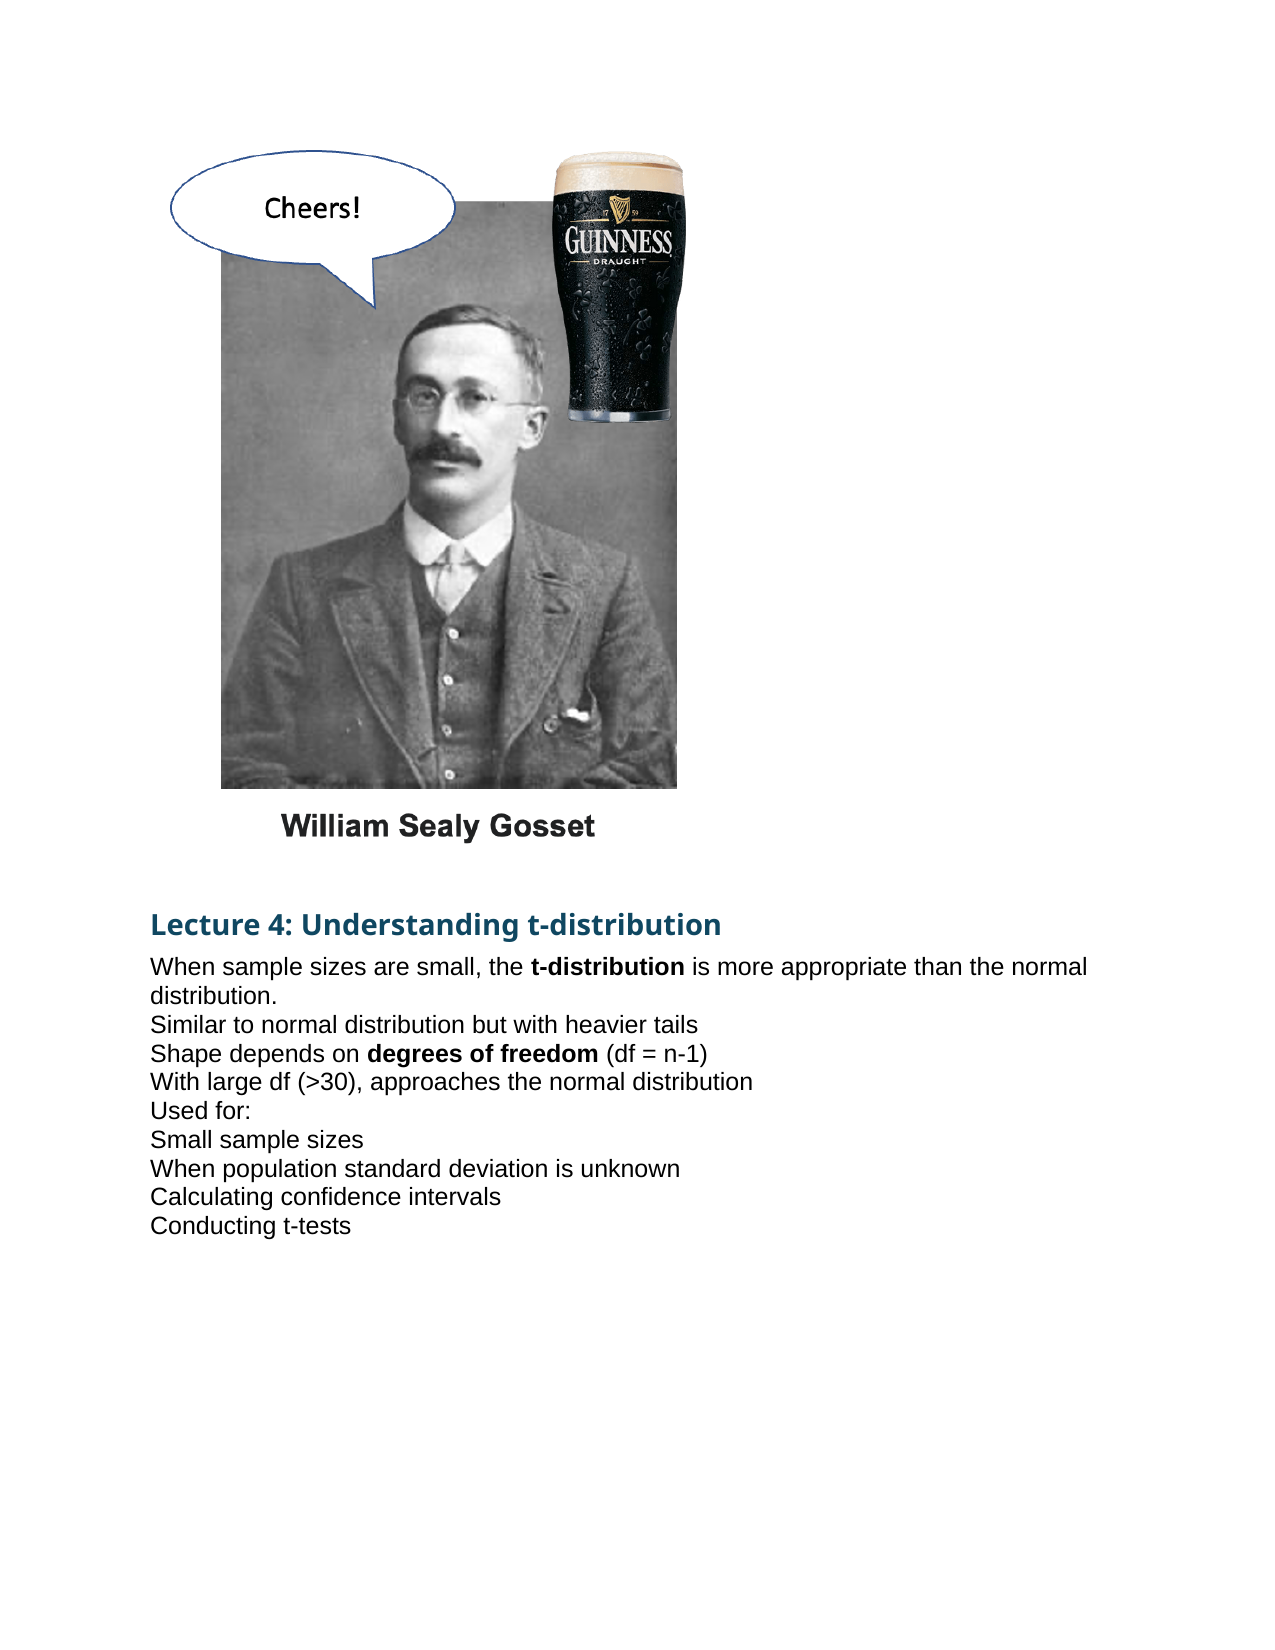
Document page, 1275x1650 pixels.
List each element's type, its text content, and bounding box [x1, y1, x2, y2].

subtitle Lecture 4: Understanding t-distribution [150, 904, 1125, 944]
picture [168, 150, 755, 863]
